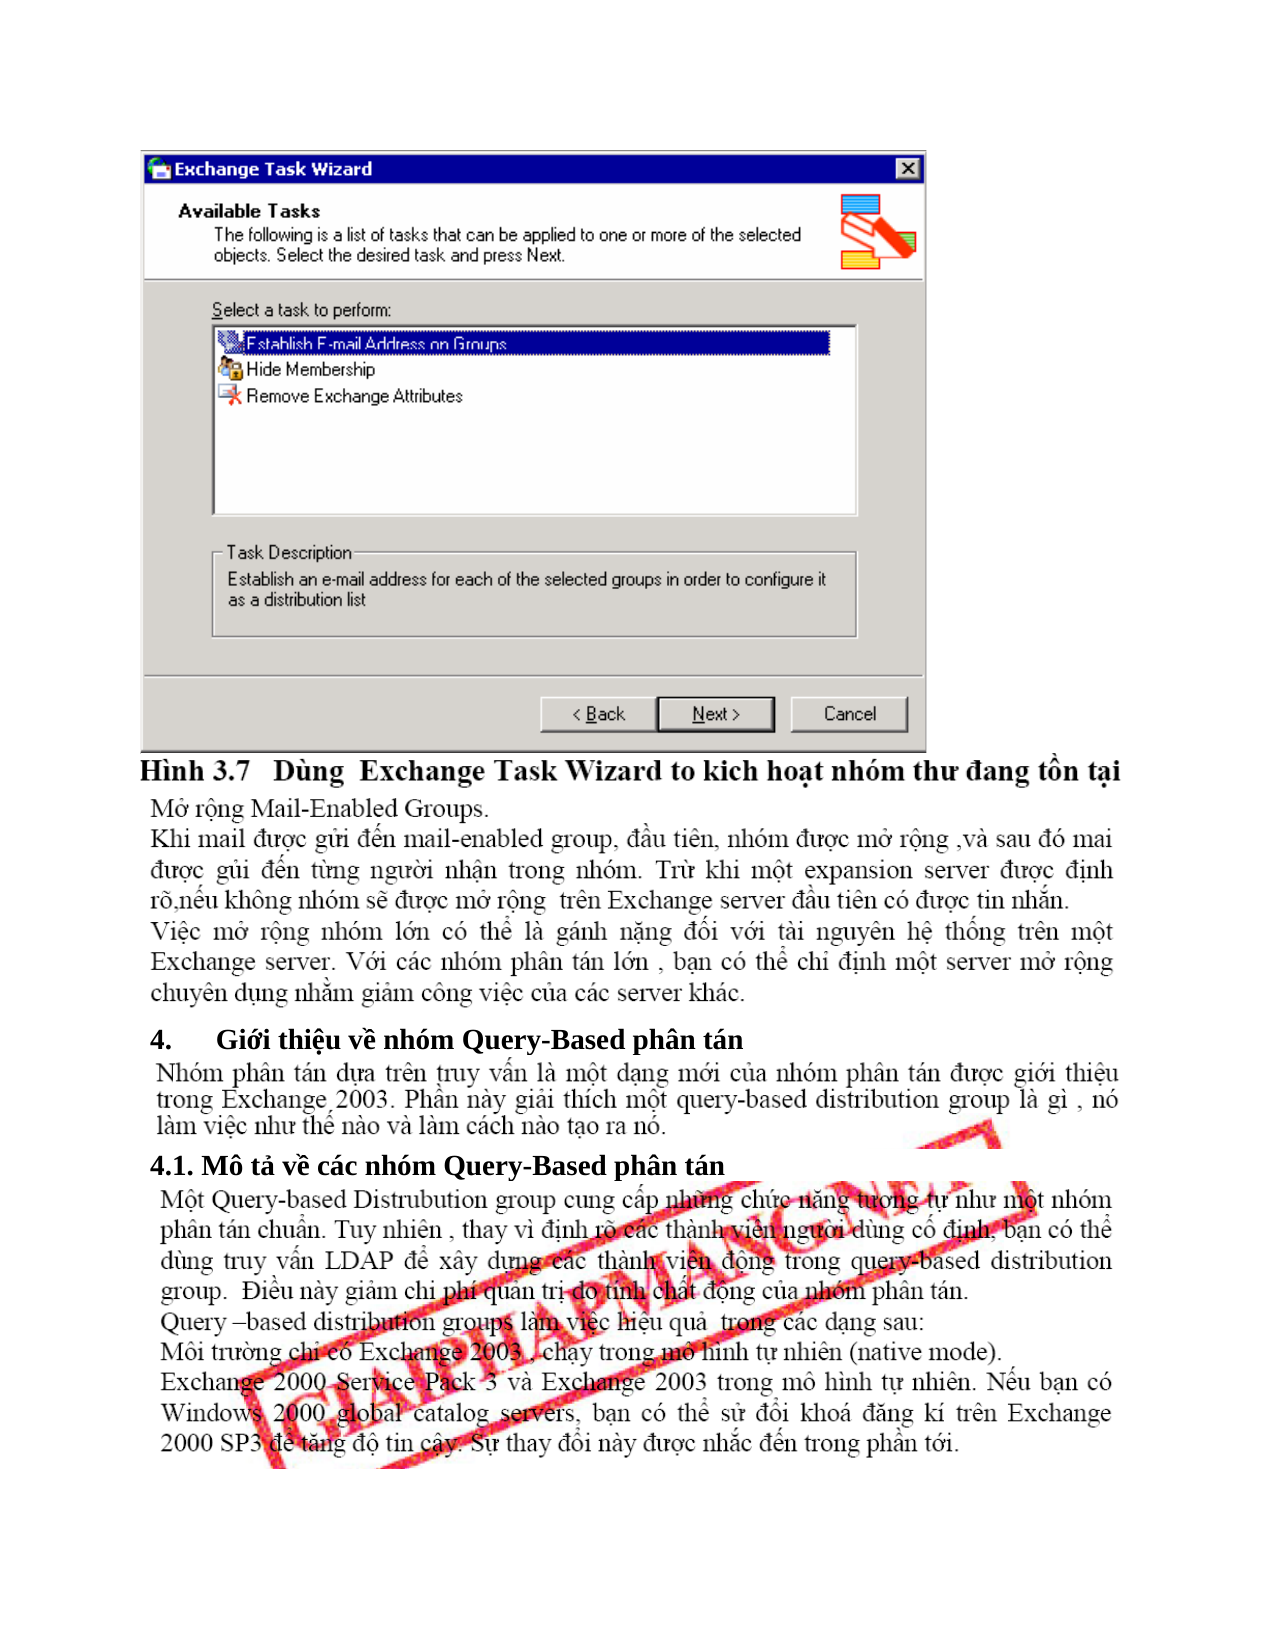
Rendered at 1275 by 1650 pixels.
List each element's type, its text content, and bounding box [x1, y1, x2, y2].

list Giới thiệu về nhóm Query-Based phân tán [150, 1022, 1125, 1055]
list 4.1. Mô tả về các nhóm Query-Based phân tán [150, 1149, 1125, 1181]
